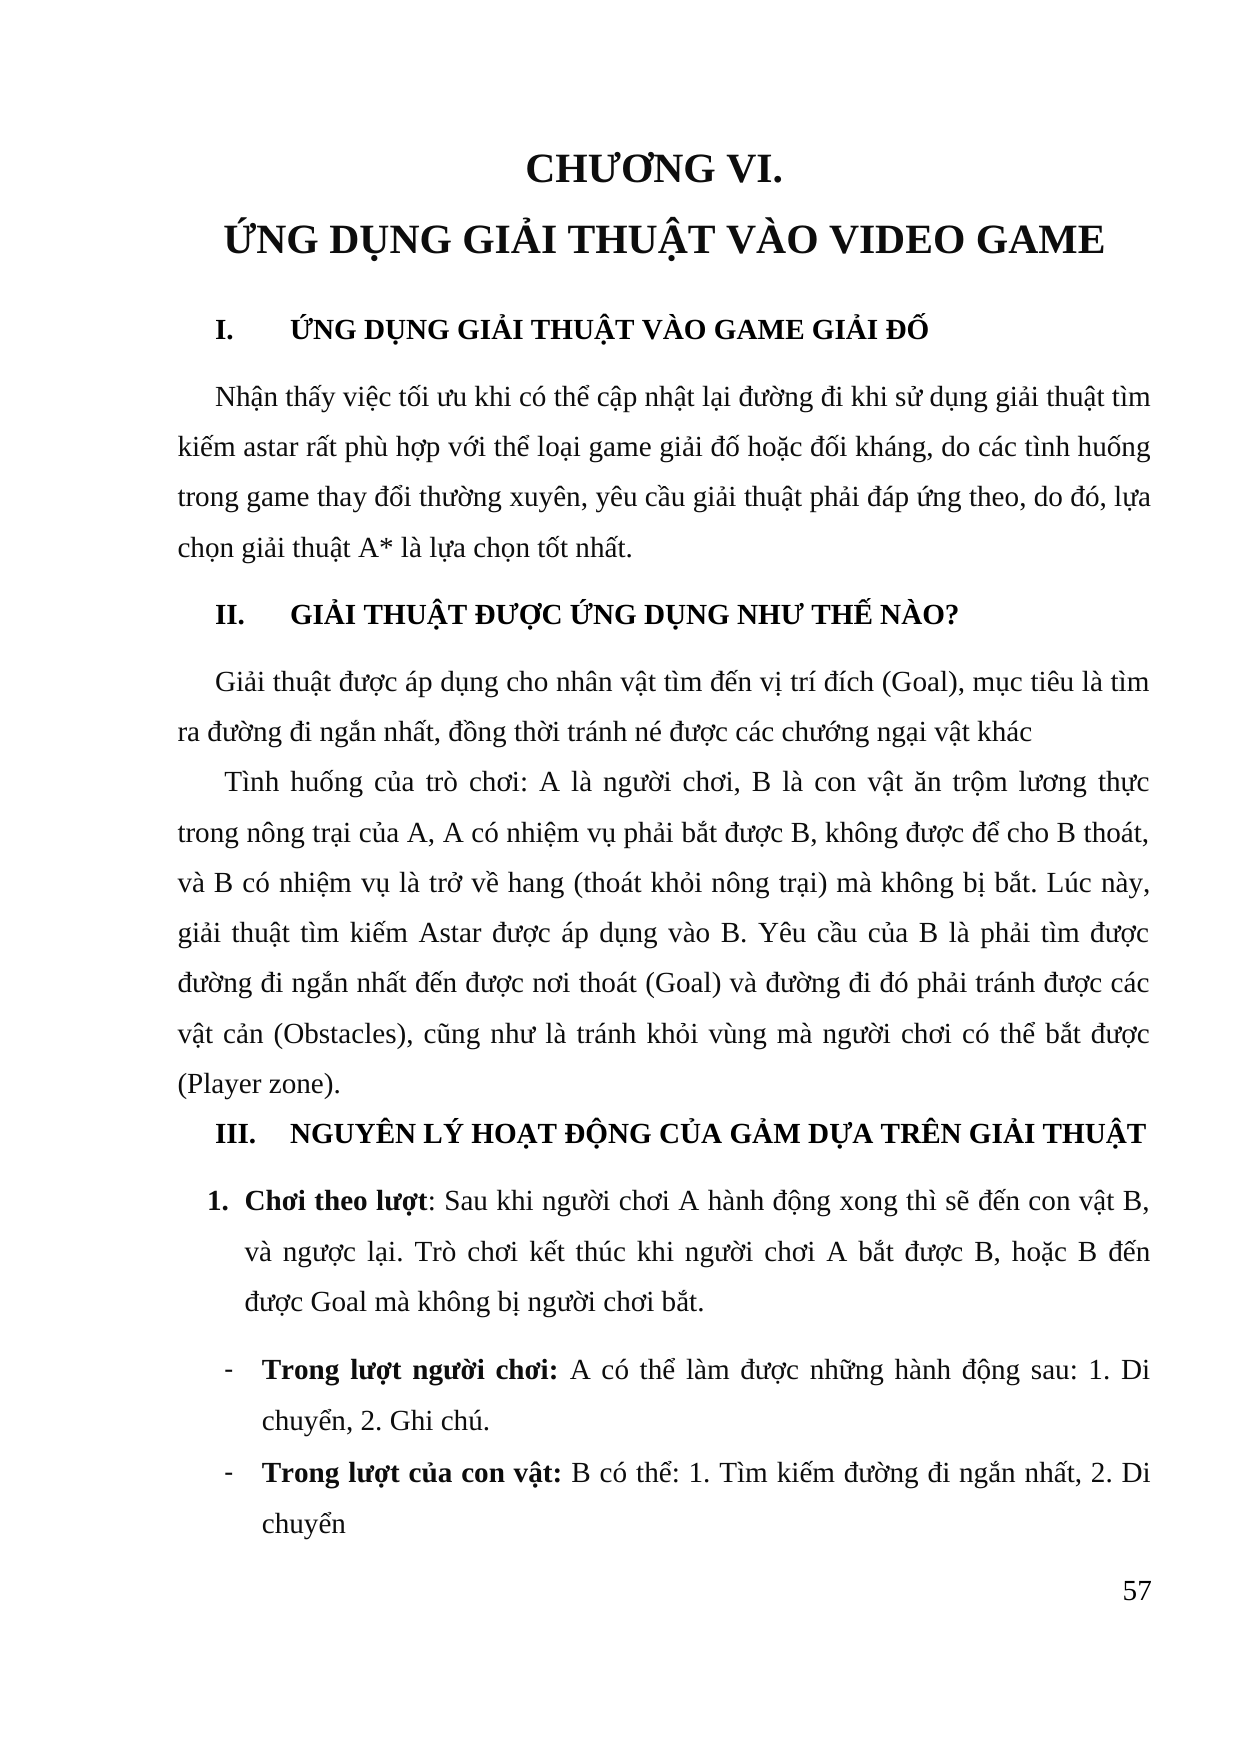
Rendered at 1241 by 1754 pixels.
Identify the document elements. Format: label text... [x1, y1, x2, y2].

subtitle ỨNG DỤNG GIẢI THUẬT VÀO VIDEO GAME [177, 143, 1152, 263]
list Chơi theo lượt: Sau khi người chơi A hành động xong thì sẽ đến con vật B, và ngược lại. Trò chơi kết thúc khi người chơi A bắt được B, hoặc B đến được Goal mà không bị người chơi bắt. [207, 1183, 1152, 1318]
list Trong lượt của con vật: B có thể: 1. Tìm kiếm đường đi ngắn nhất, 2. Di chuyển [224, 1454, 1152, 1540]
text Tình huống của trò chơi: A là người chơi, B là con vật ăn trộm lương thực trong nông trại của A, A có nhiệm vụ phải bắt được B, không được để cho B thoát, và B có nhiệm vụ là trở về hang (thoát khỏi nông trại) mà không bị bắt. Lúc này, giải thuật tìm kiếm Astar được áp dụng vào B. Yêu cầu của B là phải tìm được đường đi ngắn nhất đến được nơi thoát (Goal) và đường đi đó phải tránh được các vật cản (Obstacles), cũng như là tránh khỏi vùng mà người chơi có thể bắt được (Player zone). [177, 764, 1152, 1100]
subtitle NGUYÊN LÝ HOẠT ĐỘNG CỦA GẢM DỰA TRÊN GIẢI THUẬT [215, 1117, 1152, 1150]
subtitle GIẢI THUẬT ĐƯỢC ỨNG DỤNG NHƯ THẾ NÀO? [215, 597, 1152, 630]
text Nhận thấy việc tối ưu khi có thể cập nhật lại đường đi khi sử dụng giải thuật tìm kiếm astar rất phù hợp với thể loại game giải đố hoặc đối kháng, do các tình huống trong game thay đổi thường xuyên, yêu cầu giải thuật phải đáp ứng theo, do đó, lựa chọn giải thuật A* là lựa chọn tốt nhất. [177, 379, 1152, 563]
list Trong lượt người chơi: A có thể làm được những hành động sau: 1. Di chuyển, 2. Ghi chú. [224, 1351, 1152, 1437]
text Giải thuật được áp dụng cho nhân vật tìm đến vị trí đích (Goal), mục tiêu là tìm ra đường đi ngắn nhất, đồng thời tránh né được các chướng ngại vật khác [177, 664, 1152, 748]
subtitle ỨNG DỤNG GIẢI THUẬT VÀO GAME GIẢI ĐỐ [215, 312, 1152, 345]
